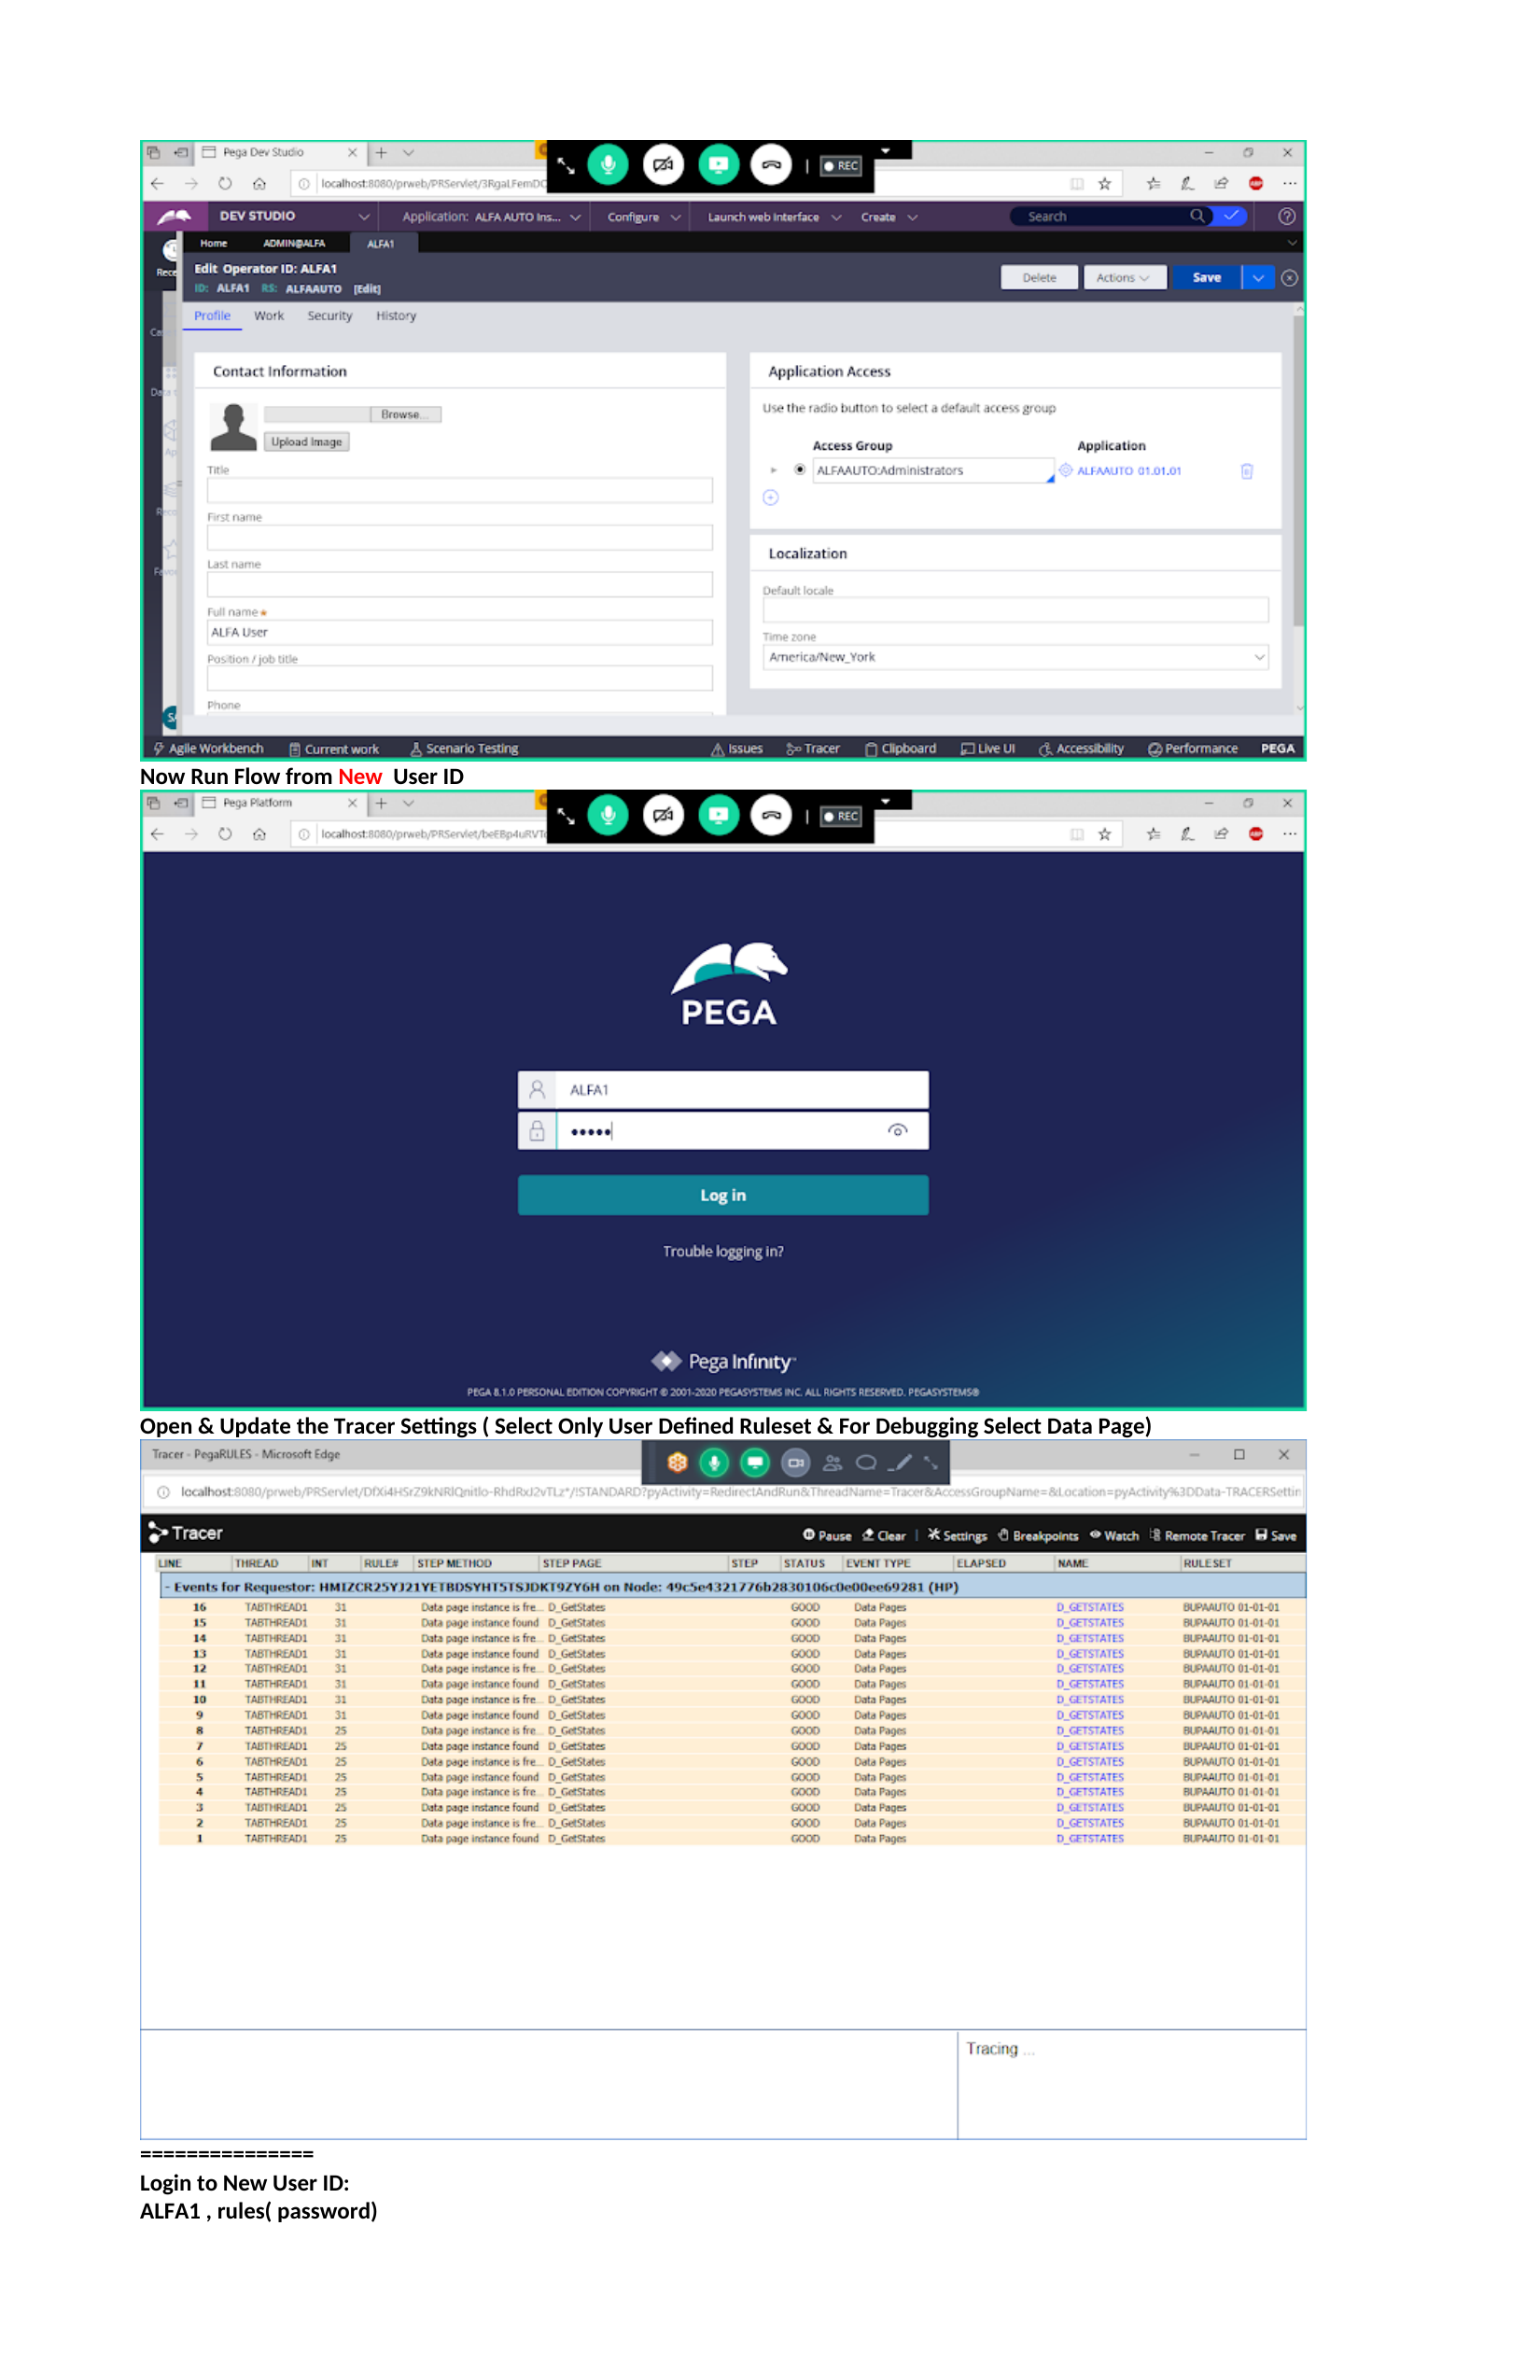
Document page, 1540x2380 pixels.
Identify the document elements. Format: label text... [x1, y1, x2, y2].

text Open & Update the Tracer Settings ( Select Only User Defined Ruleset & For Debugging Select Data Page) [140, 1411, 1400, 1439]
text ALFA1 , rules( password) [140, 2196, 1400, 2225]
text Now Run Flow from New User ID [140, 762, 1400, 790]
text =============== [140, 2139, 1400, 2168]
picture [140, 1439, 1307, 2140]
text Login to New User ID: [140, 2168, 1400, 2196]
picture [140, 140, 1307, 762]
picture [140, 790, 1307, 1411]
